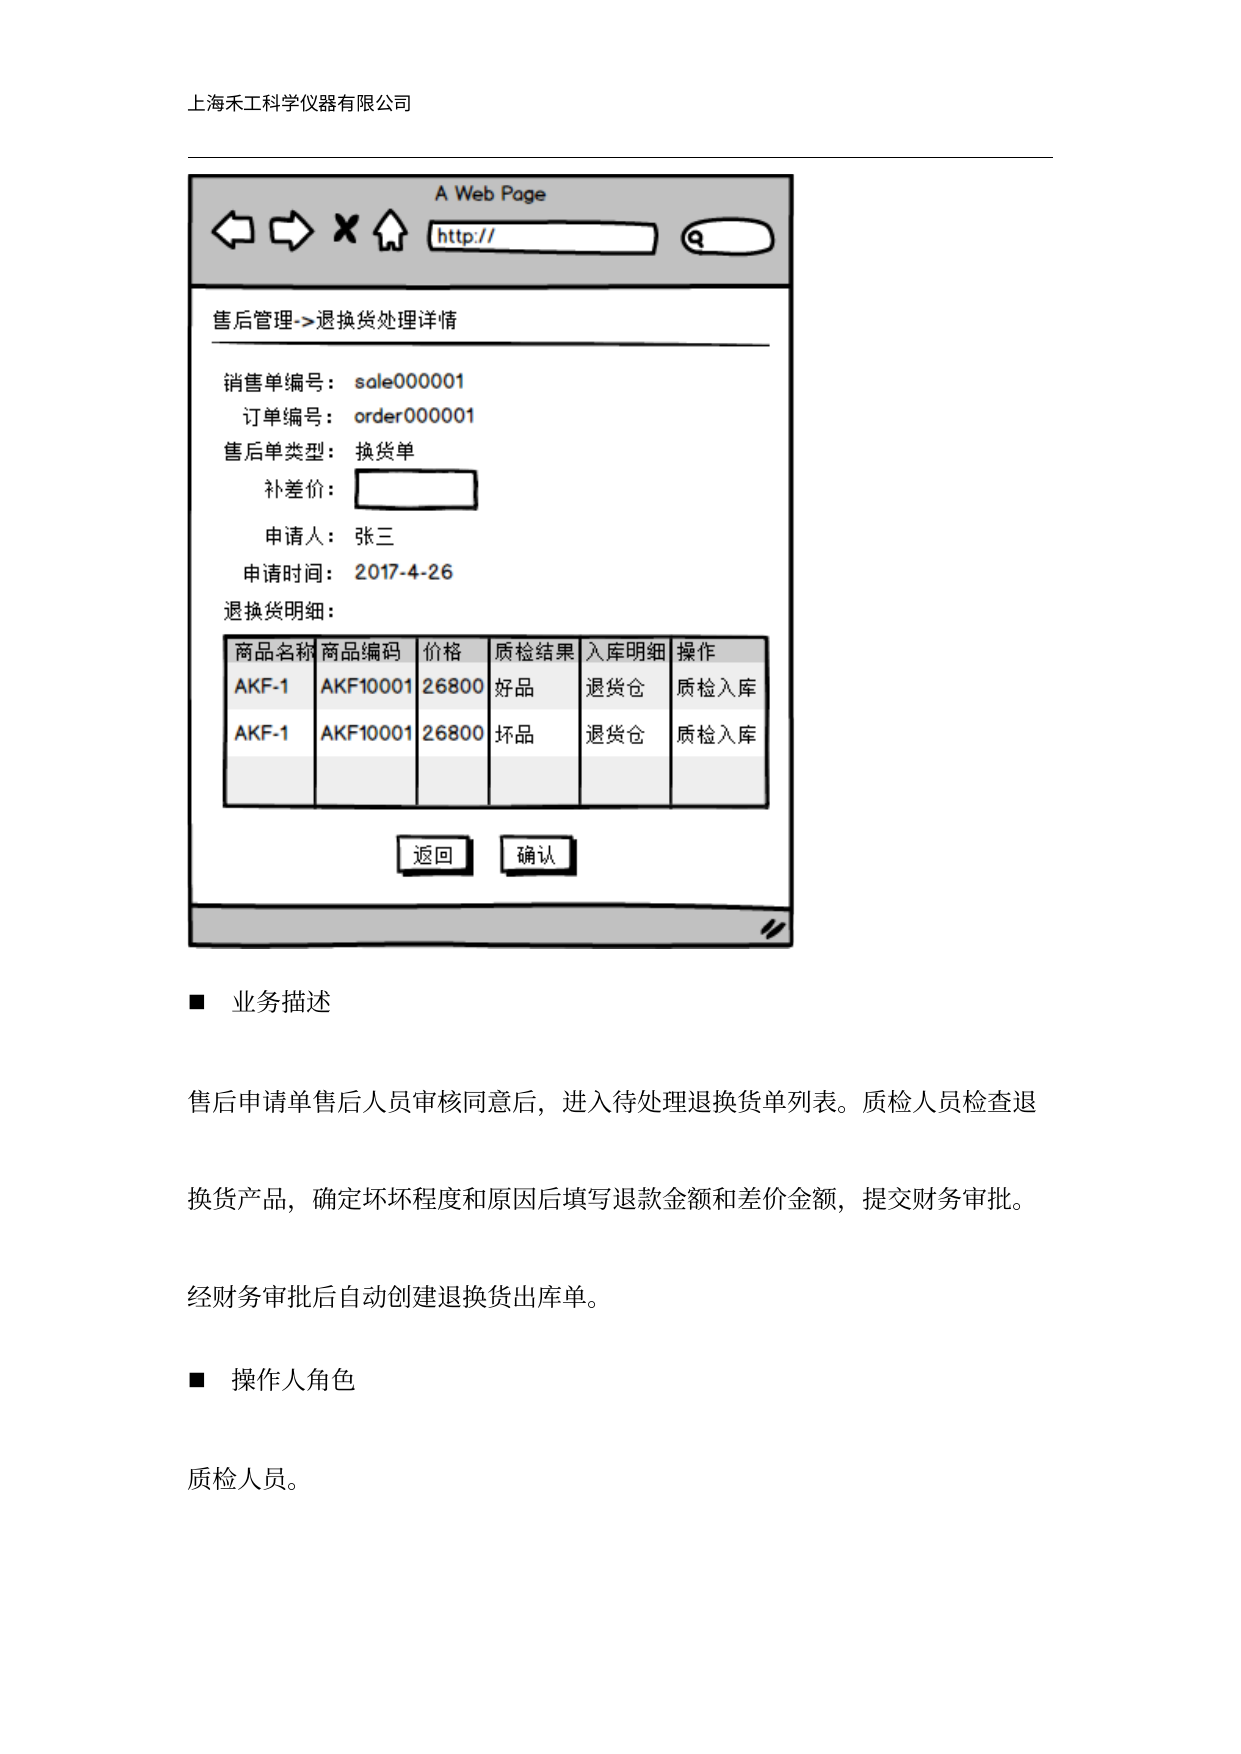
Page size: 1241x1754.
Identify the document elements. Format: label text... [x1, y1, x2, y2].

list 业务描述 [187, 968, 1053, 1033]
text 售后申请单售后人员审核同意后，进入待处理退换货单列表。质检人员检查退换货产品，确定坏坏程度和原因后填写退款金额和差价金额，提交财务审批。经财务审批后自动创建退换货出库单。 [187, 1068, 1053, 1328]
picture [187, 174, 795, 949]
text 质检人员。 [187, 1446, 1053, 1511]
list 操作人角色 [187, 1346, 1053, 1411]
